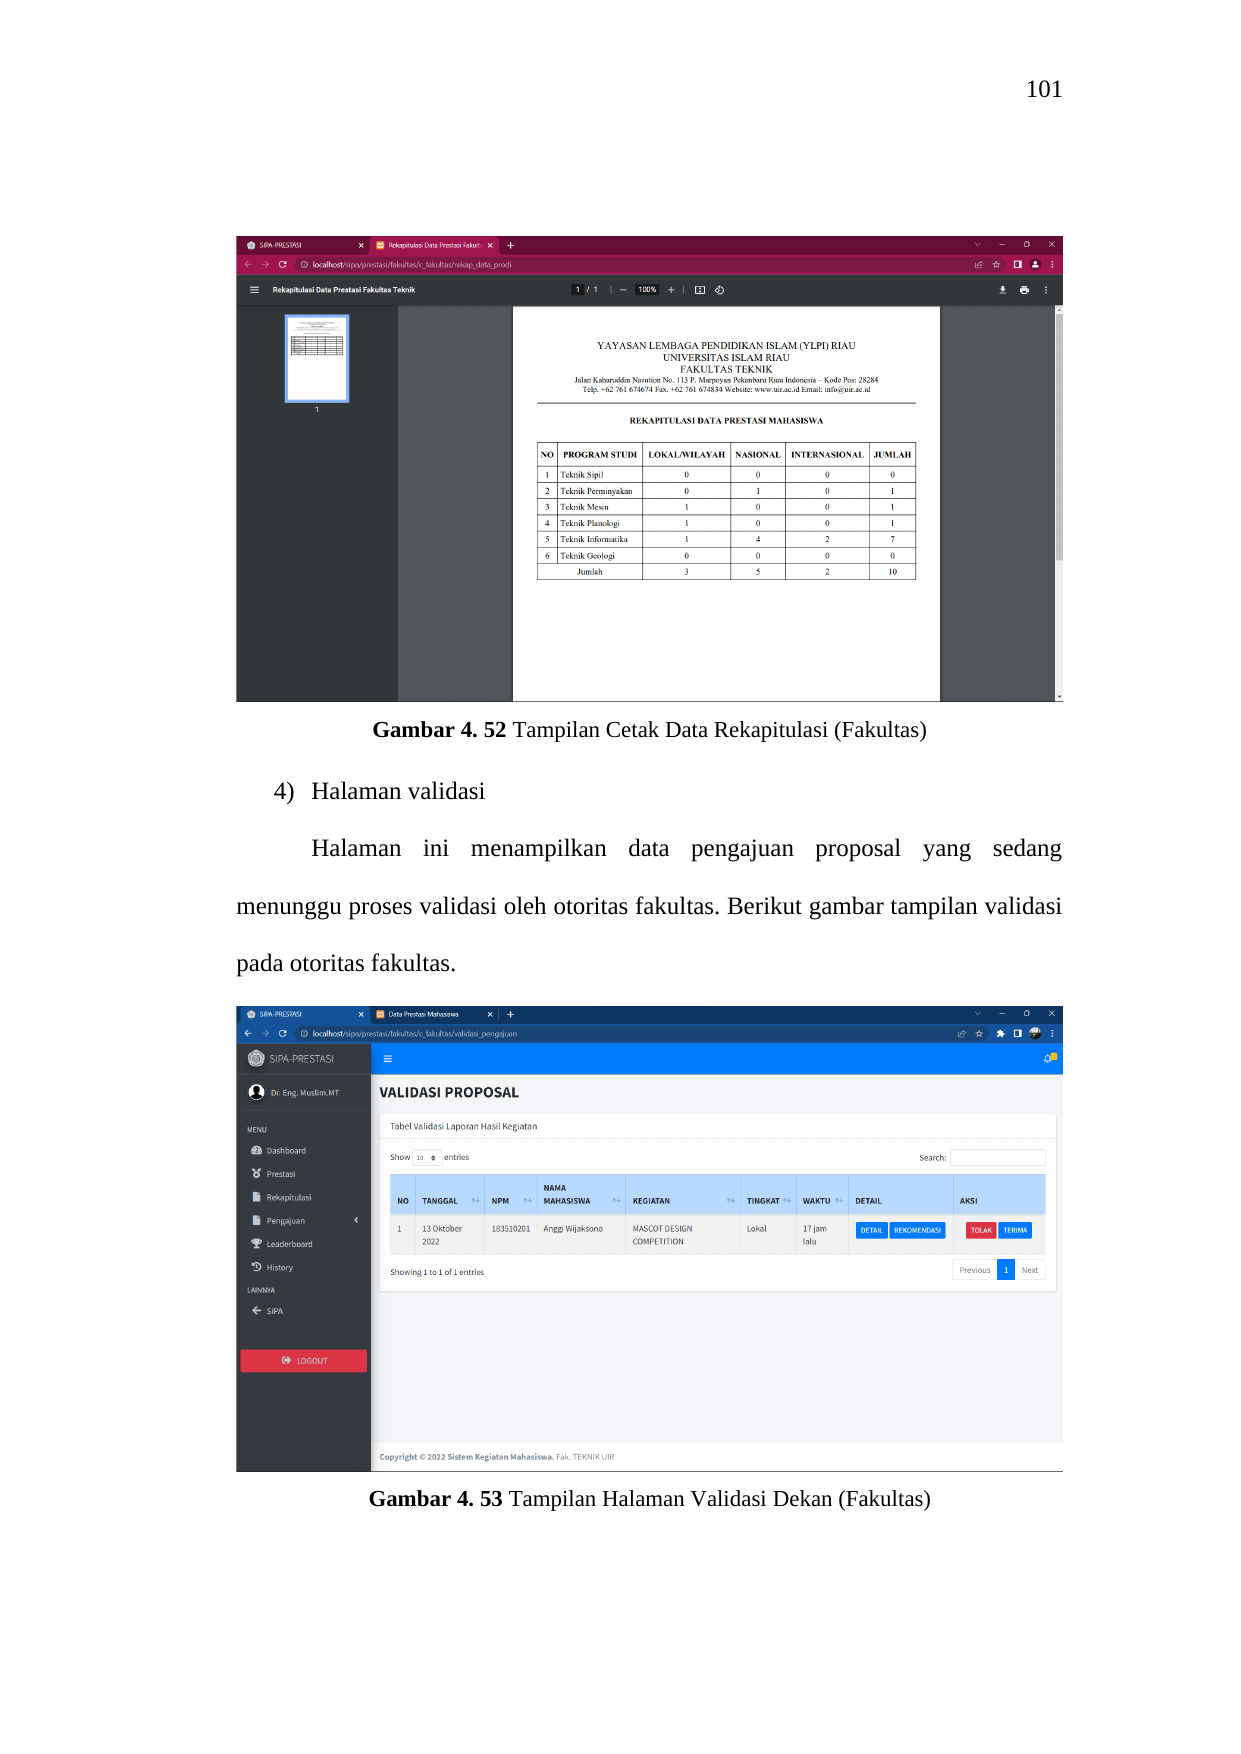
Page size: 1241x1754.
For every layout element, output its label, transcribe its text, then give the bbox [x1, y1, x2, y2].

picture [236, 1006, 1063, 1472]
picture [236, 236, 1063, 702]
text Halaman ini menampilkan data pengajuan proposal yang sedang menunggu proses validasi oleh otoritas fakultas. Berikut gambar tampilan validasi pada otoritas fakultas. [236, 833, 1063, 977]
text Gambar 4. 52 Tampilan Cetak Data Rekapitulasi (Fakultas) [236, 716, 1063, 742]
text Gambar 4. 53 Tampilan Halaman Validasi Dekan (Fakultas) [236, 1486, 1063, 1512]
list Halaman validasi [274, 776, 1063, 805]
